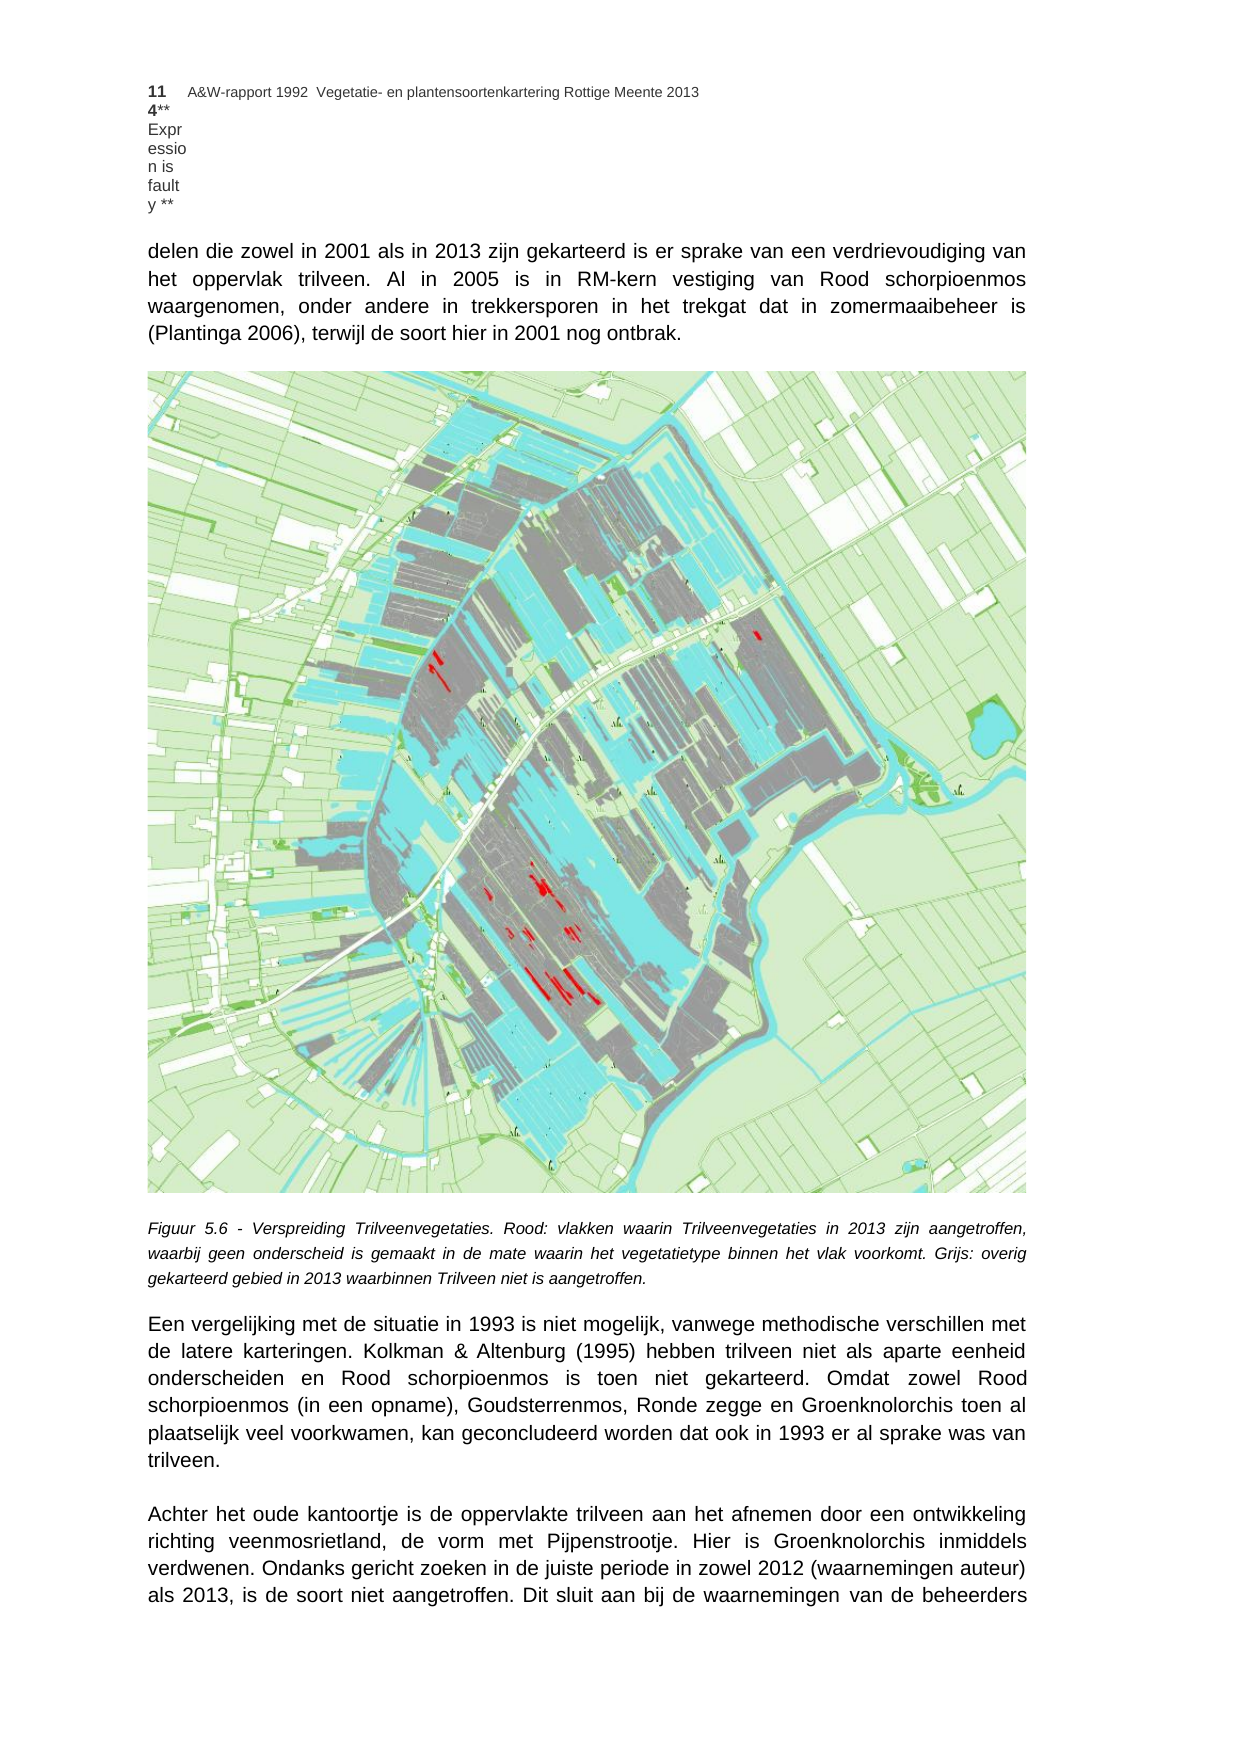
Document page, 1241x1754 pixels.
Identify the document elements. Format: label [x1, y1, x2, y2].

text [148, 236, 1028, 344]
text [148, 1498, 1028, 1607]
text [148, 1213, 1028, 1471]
picture [147, 371, 1027, 1193]
